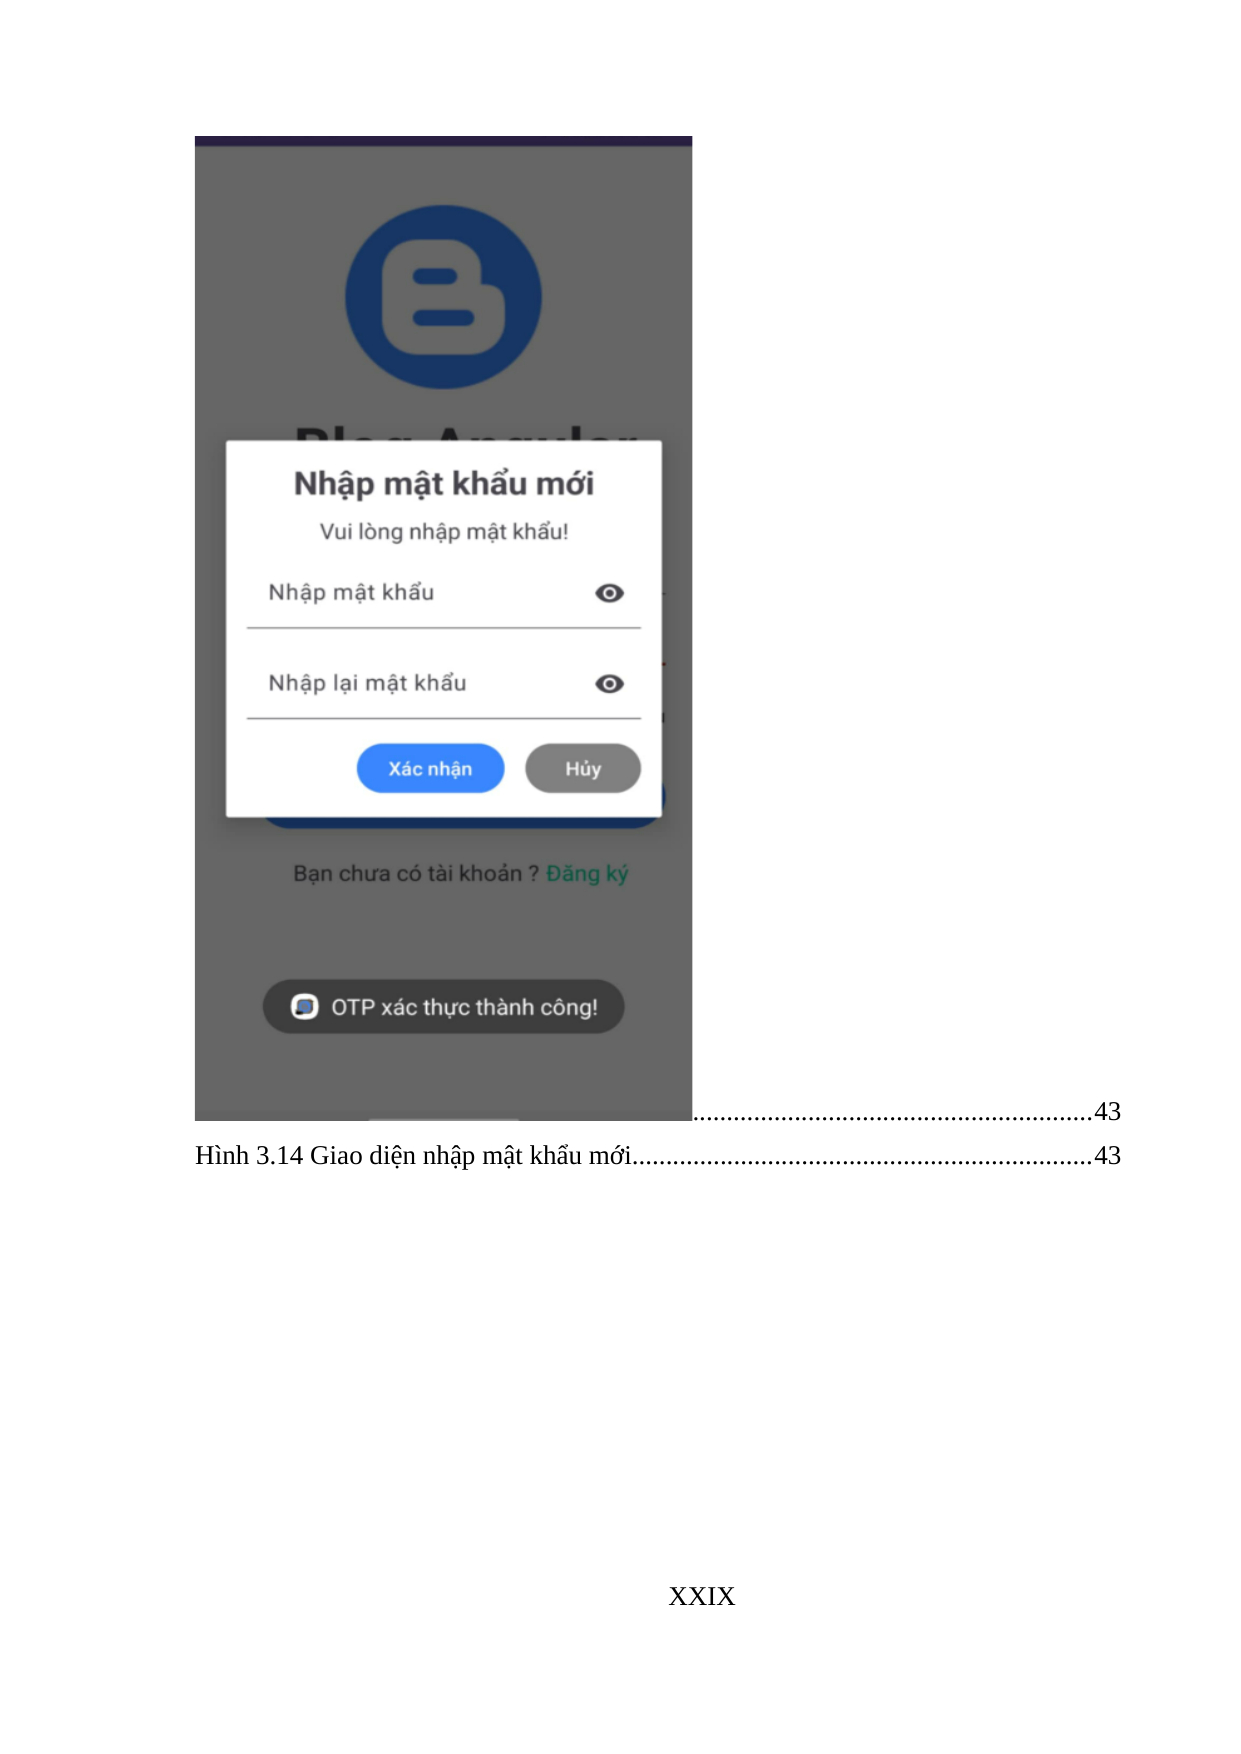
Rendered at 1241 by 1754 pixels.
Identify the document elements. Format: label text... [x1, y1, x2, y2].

picture [194, 136, 693, 1121]
text Hình 3.14 Giao diện nhập mật khẩu mới 43 [195, 1139, 1152, 1170]
